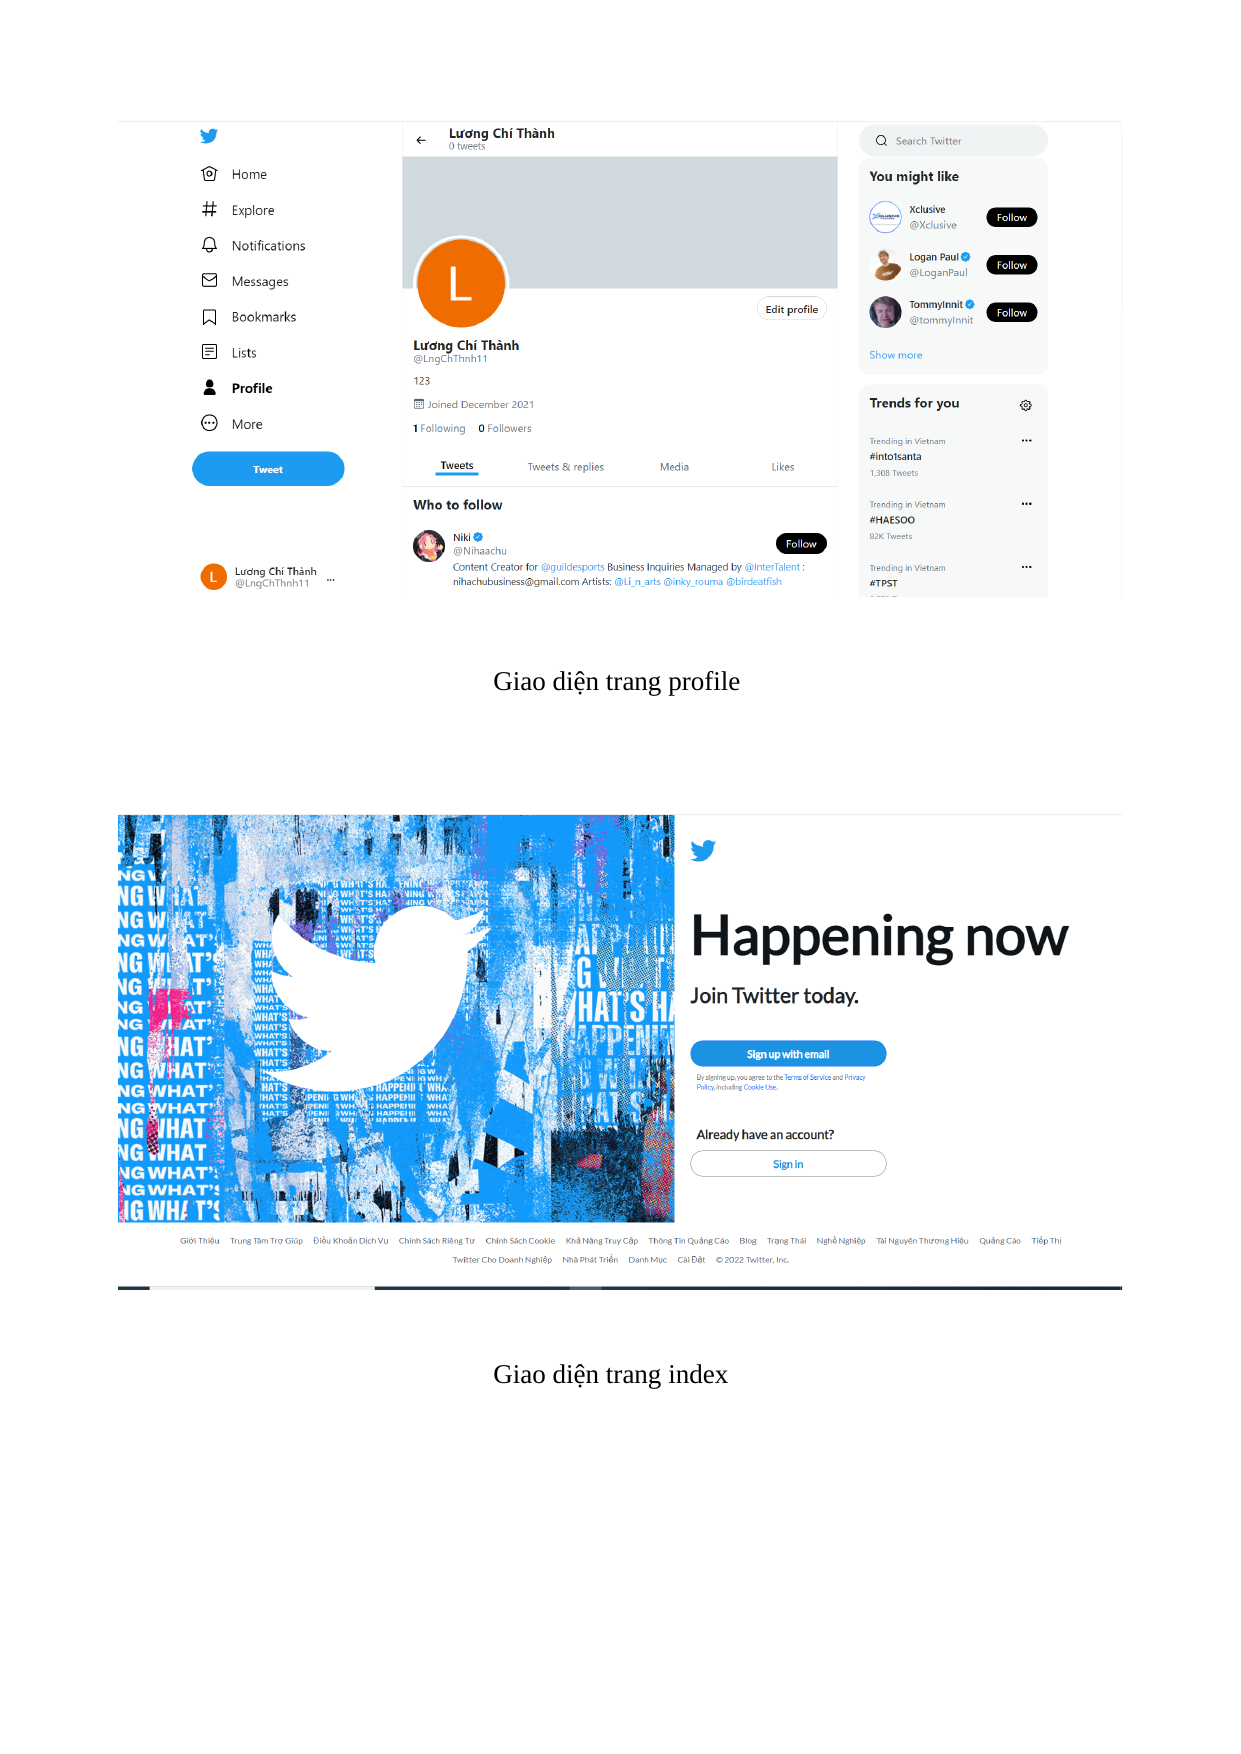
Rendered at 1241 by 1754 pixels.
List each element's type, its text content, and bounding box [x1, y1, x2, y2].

picture [118, 813, 1123, 1290]
picture [118, 118, 1123, 597]
text Giao diện trang profile [118, 665, 1122, 696]
text Giao diện trang index [118, 1358, 1122, 1389]
